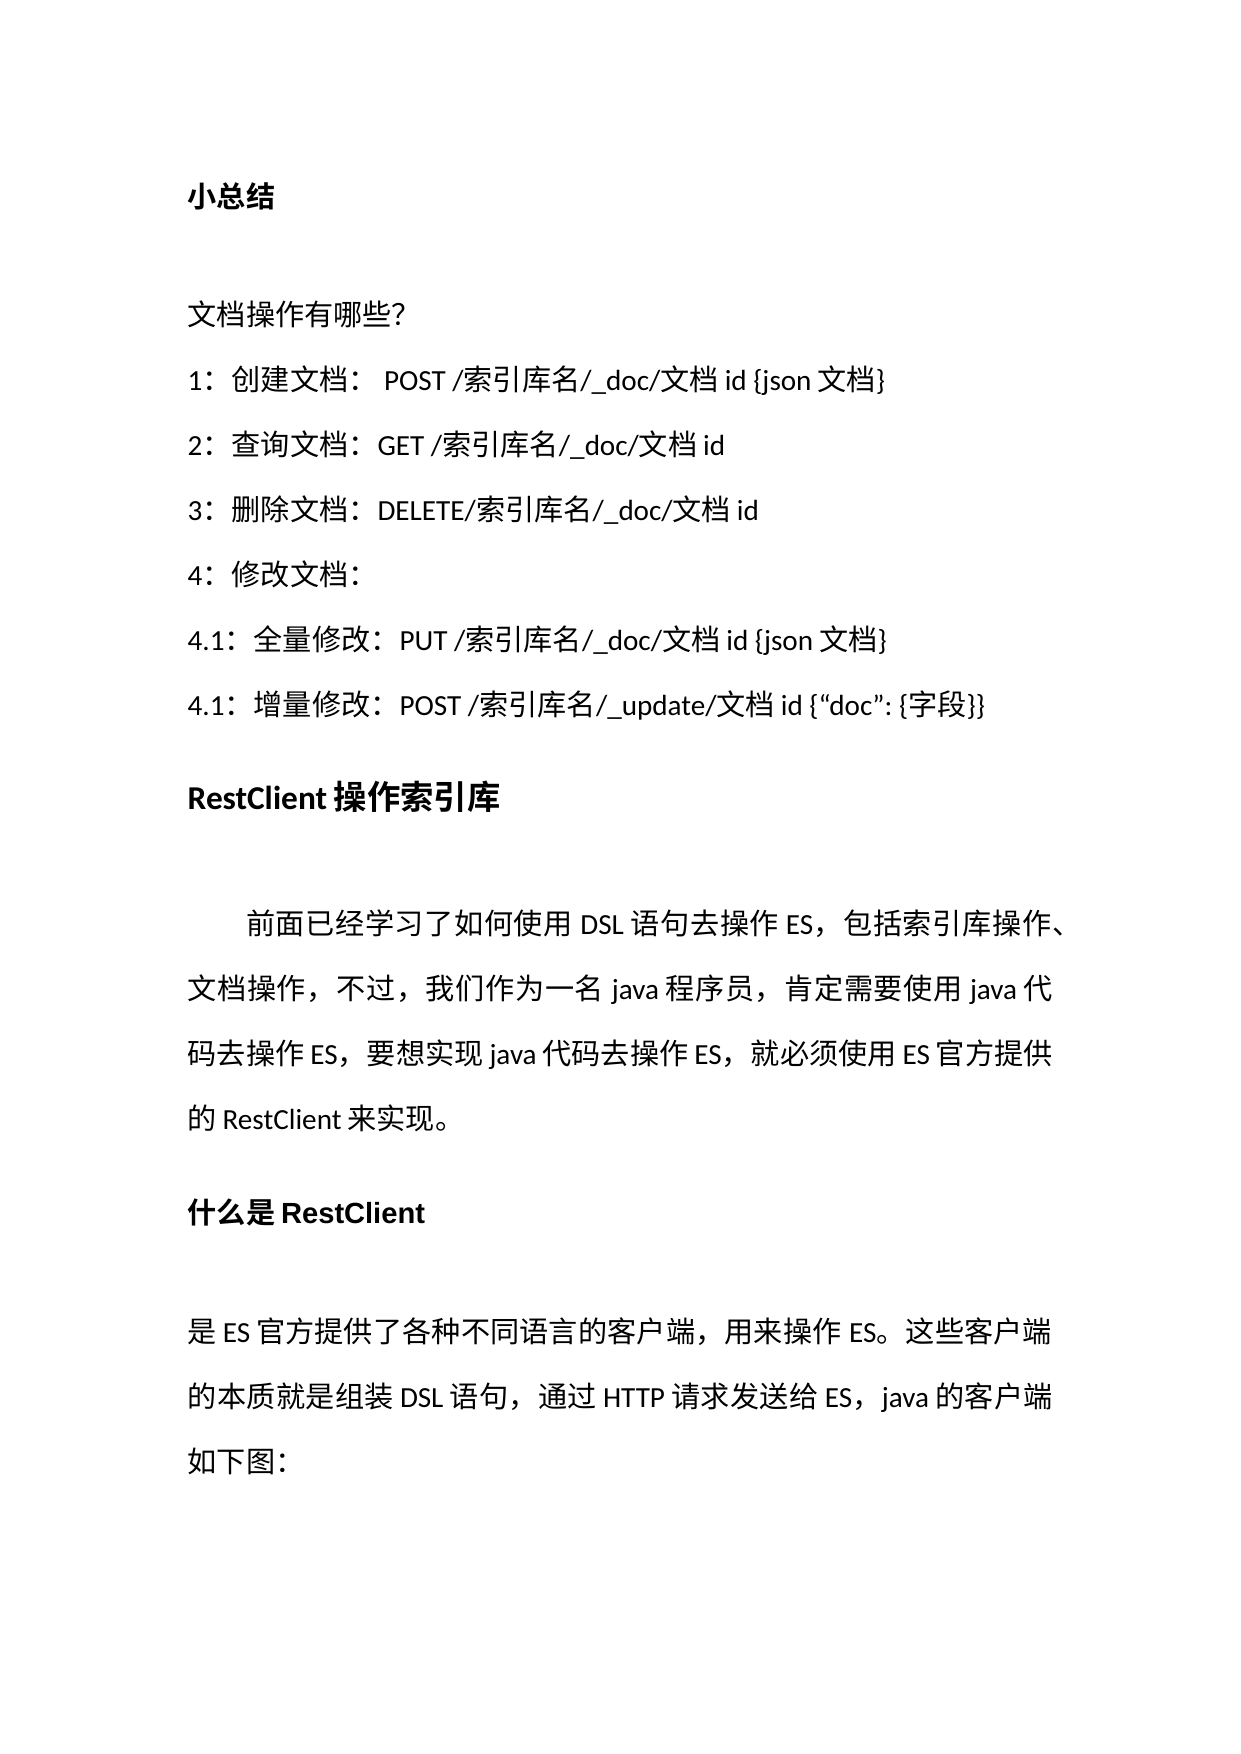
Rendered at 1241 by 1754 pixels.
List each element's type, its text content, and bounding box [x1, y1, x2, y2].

text 4.1：全量修改：PUT /索引库名/_doc/文档id {json文档} [187, 605, 1053, 670]
text 1：创建文档： POST /索引库名/_doc/文档id {json文档} [187, 345, 1053, 410]
subtitle RestClient操作索引库 [187, 762, 1053, 827]
text 4.1：增量修改：POST /索引库名/_update/文档id {“doc”: {字段}} [187, 670, 1053, 735]
text 4：修改文档： [187, 540, 1053, 605]
text 3：删除文档：DELETE/索引库名/_doc/文档id [187, 475, 1053, 540]
text 文档操作有哪些？ [187, 280, 1053, 345]
text 前面已经学习了如何使用DSL语句去操作ES，包括索引库操作、文档操作，不过，我们作为一名java程序员，肯定需要使用java代码去操作ES，要想实现java代码去操作ES，就必须使用ES官方提供的RestClient来实现。 [187, 889, 1053, 1149]
subtitle 什么是RestClient [187, 1178, 1053, 1243]
text 是ES官方提供了各种不同语言的客户端，用来操作ES。这些客户端的本质就是组装DSL语句，通过HTTP请求发送给ES，java的客户端如下图： [187, 1297, 1053, 1492]
subtitle 小总结 [187, 162, 1053, 227]
text 2：查询文档：GET /索引库名/_doc/文档id [187, 410, 1053, 475]
